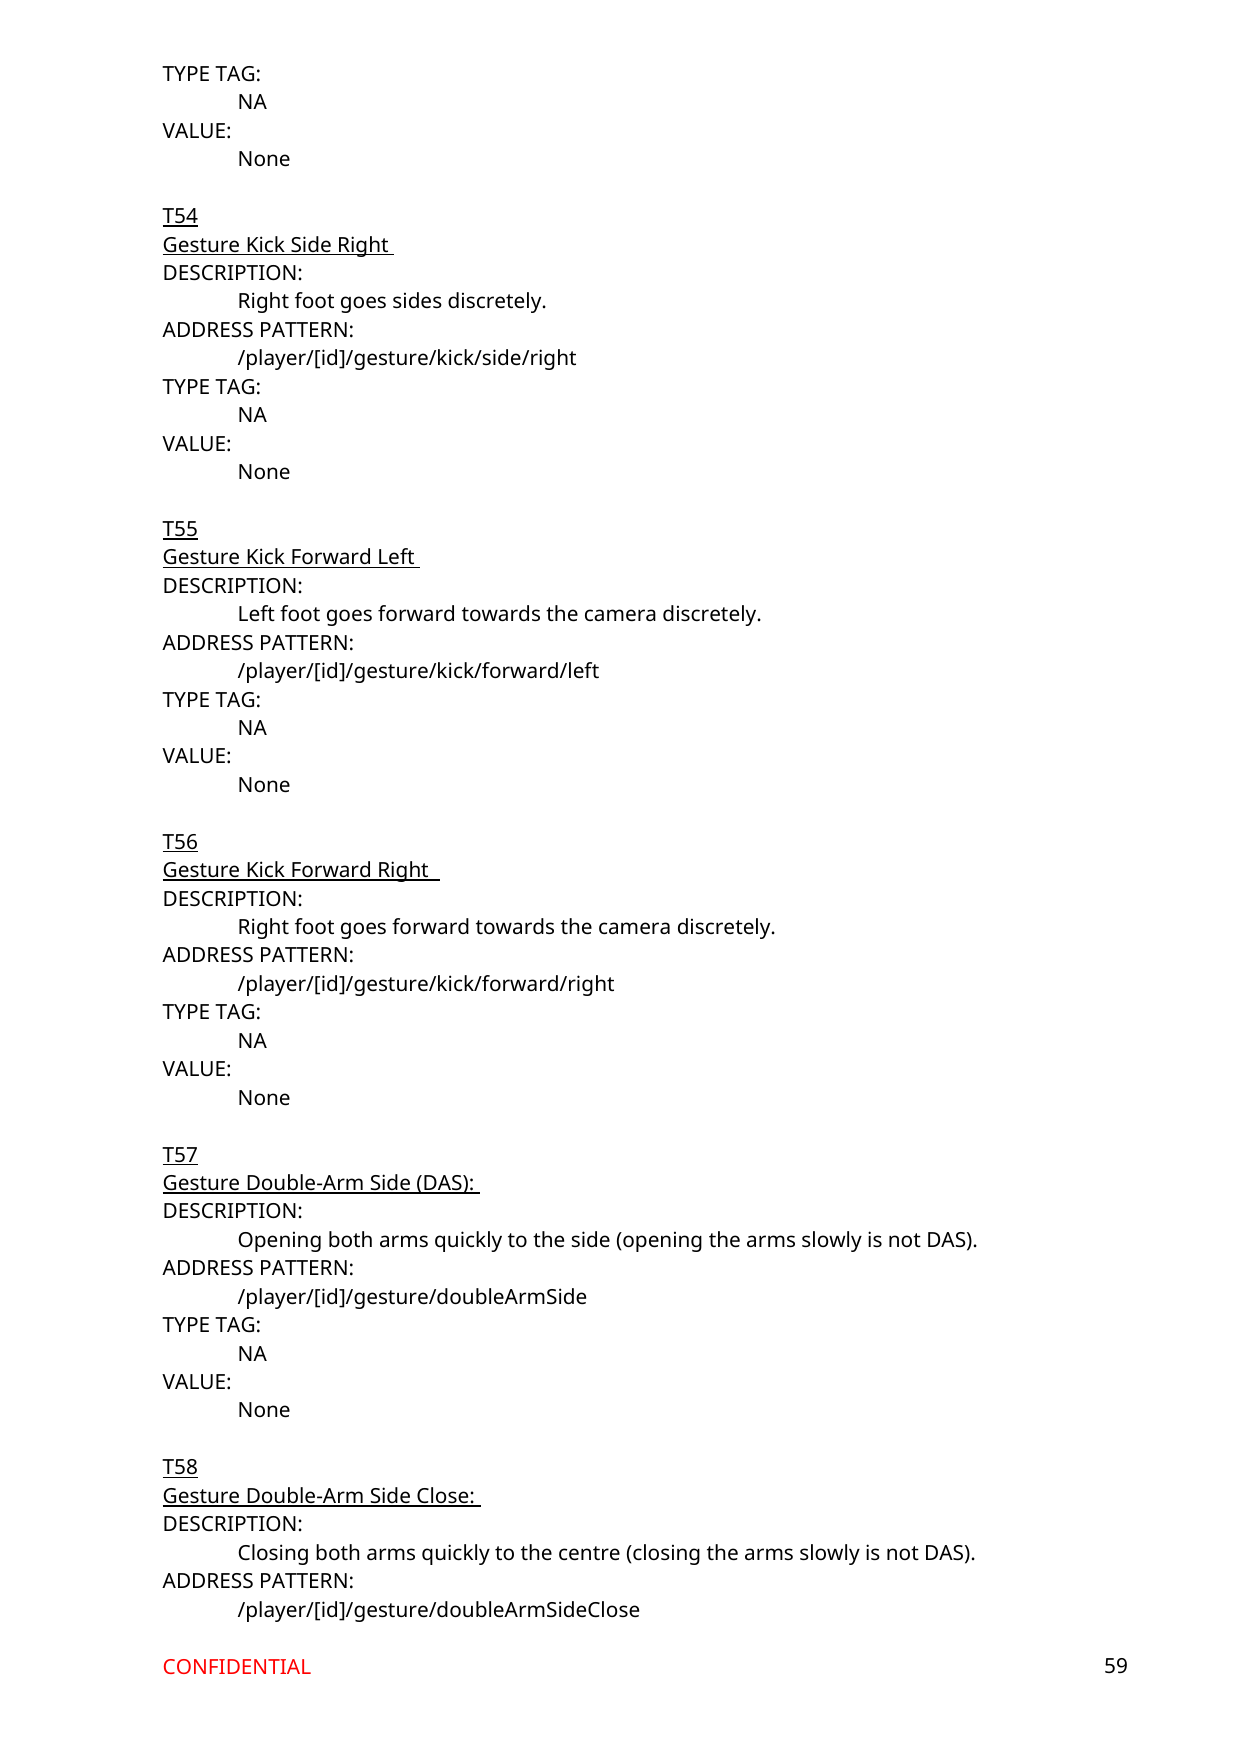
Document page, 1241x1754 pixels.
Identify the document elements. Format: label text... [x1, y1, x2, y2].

text DESCRIPTION: [162, 1509, 1122, 1538]
text VALUE: [162, 742, 1122, 770]
text DESCRIPTION: [162, 1197, 1122, 1225]
text NA [162, 400, 1122, 429]
text None [162, 770, 1122, 798]
text VALUE: [162, 1054, 1122, 1083]
subtitle T55 [162, 514, 1122, 542]
text VALUE: [162, 116, 1122, 144]
text ADDRESS PATTERN: [162, 315, 1122, 343]
text /player/[id]/gesture/kick/side/right [162, 343, 1122, 372]
text Right foot goes sides discretely. [162, 287, 1122, 315]
subtitle T56 [162, 827, 1122, 855]
text None [162, 1396, 1122, 1424]
text VALUE: [162, 429, 1122, 457]
text TYPE TAG: [162, 59, 1122, 87]
text ADDRESS PATTERN: [162, 941, 1122, 969]
text /player/[id]/gesture/doubleArmSideClose [162, 1595, 1122, 1623]
text ADDRESS PATTERN: [162, 1253, 1122, 1282]
subtitle T58 [162, 1452, 1122, 1481]
text TYPE TAG: [162, 372, 1122, 400]
text NA [162, 87, 1122, 116]
text Closing both arms quickly to the centre (closing the arms slowly is not DAS). [162, 1538, 1122, 1566]
text ADDRESS PATTERN: [162, 1566, 1122, 1595]
subtitle T57 [162, 1140, 1122, 1168]
subtitle Gesture Kick Side Right [162, 230, 1122, 258]
text None [162, 1083, 1122, 1111]
text DESCRIPTION: [162, 884, 1122, 912]
text Opening both arms quickly to the side (opening the arms slowly is not DAS). [162, 1225, 1122, 1253]
subtitle Gesture Kick Forward Right [162, 855, 1122, 884]
text DESCRIPTION: [162, 571, 1122, 599]
text /player/[id]/gesture/kick/forward/left [162, 656, 1122, 685]
text /player/[id]/gesture/kick/forward/right [162, 969, 1122, 997]
text TYPE TAG: [162, 685, 1122, 713]
subtitle Gesture Double-Arm Side (DAS): [162, 1168, 1122, 1197]
subtitle Gesture Double-Arm Side Close: [162, 1481, 1122, 1509]
text None [162, 144, 1122, 173]
text DESCRIPTION: [162, 258, 1122, 287]
subtitle Gesture Kick Forward Left ︎ [162, 542, 1122, 571]
text TYPE TAG: [162, 1310, 1122, 1339]
text None [162, 457, 1122, 486]
text NA [162, 1026, 1122, 1054]
text TYPE TAG: [162, 997, 1122, 1026]
text VALUE: [162, 1367, 1122, 1396]
text Left foot goes forward towards the camera discretely. [162, 599, 1122, 628]
text NA [162, 713, 1122, 742]
text Right foot goes forward towards the camera discretely. [162, 912, 1122, 941]
text NA [162, 1339, 1122, 1367]
subtitle T54 [162, 201, 1122, 230]
text /player/[id]/gesture/doubleArmSide [162, 1282, 1122, 1310]
text ADDRESS PATTERN: [162, 628, 1122, 656]
